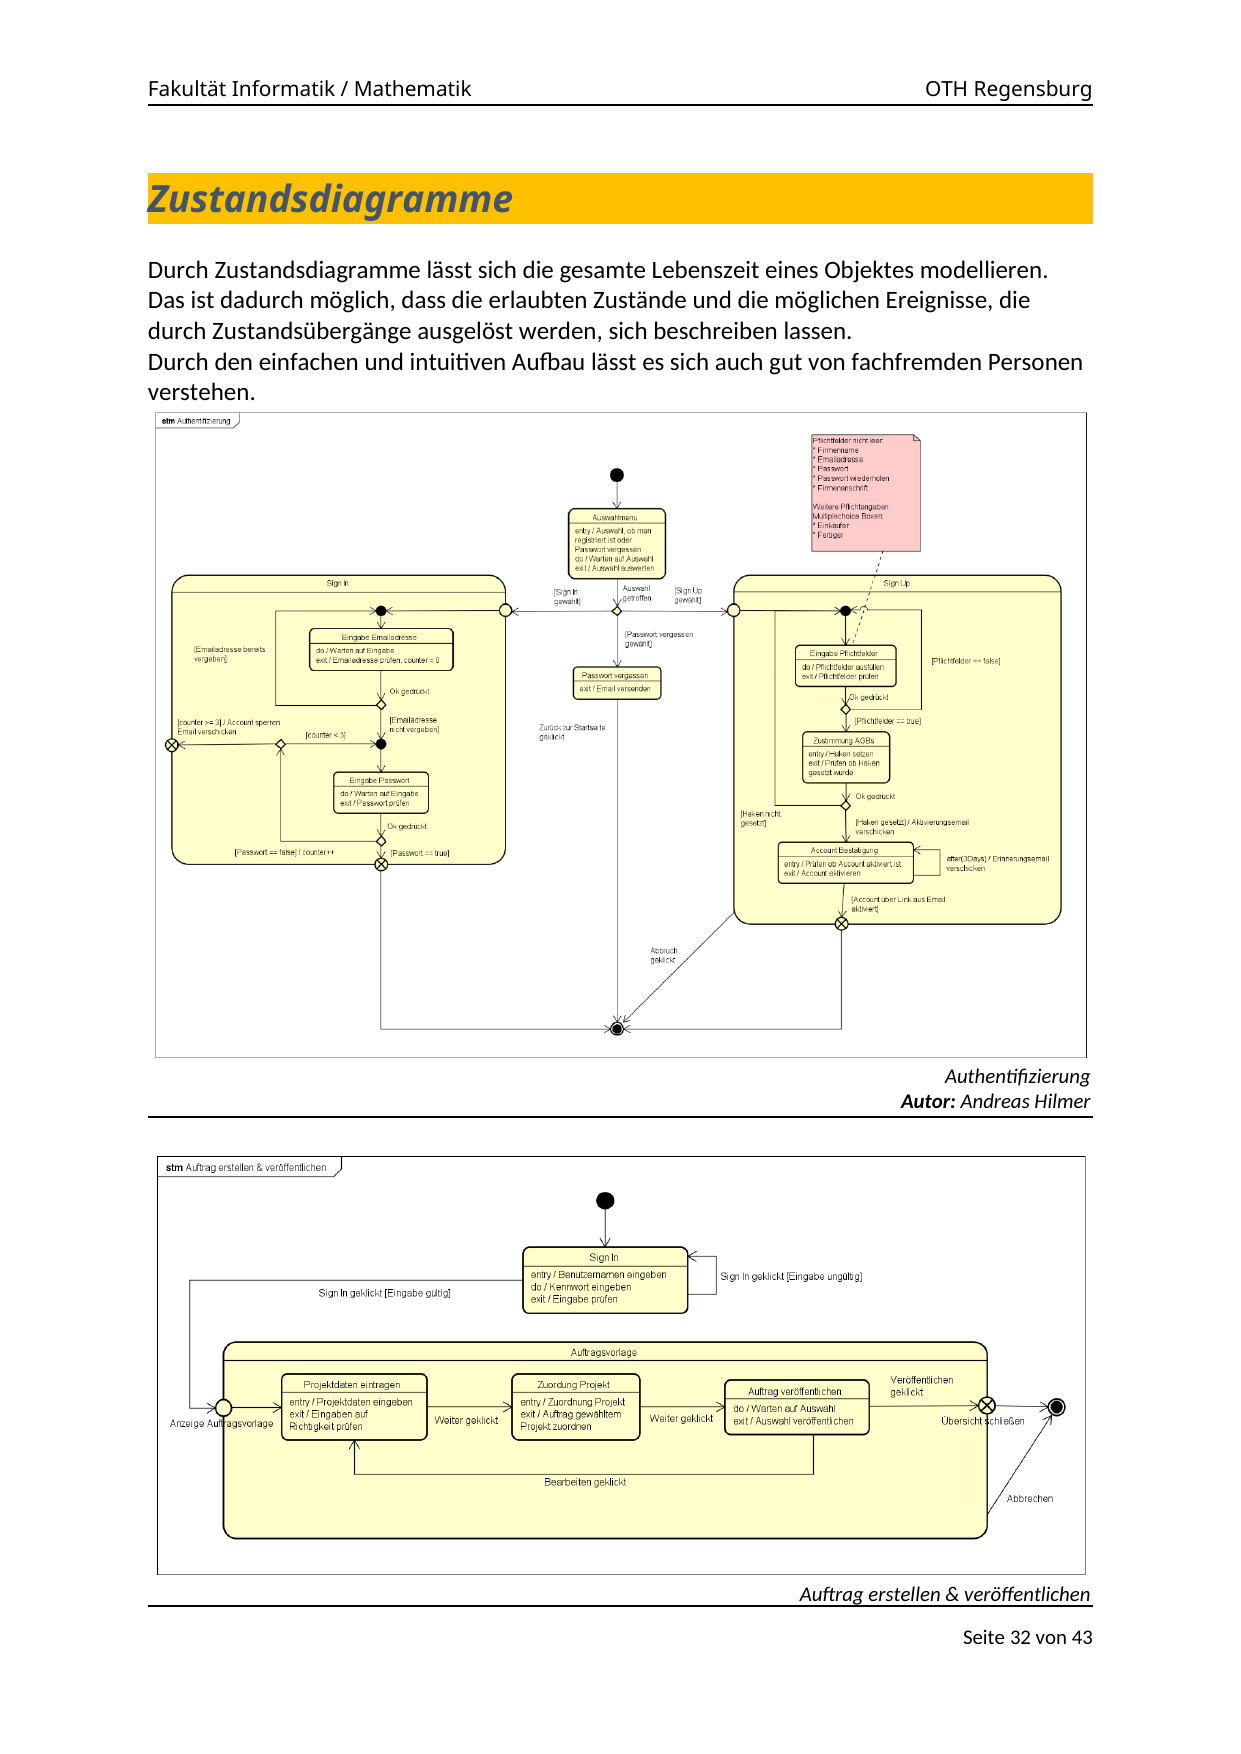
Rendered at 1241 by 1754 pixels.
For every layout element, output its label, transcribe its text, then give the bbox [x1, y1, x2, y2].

text Durch Zustandsdiagramme lässt sich die gesamte Lebenszeit eines Objektes modellieren. [148, 254, 1093, 285]
text Durch den einfachen und intuitiven Aufbau lässt es sich auch gut von fachfremden Personen verstehen. [148, 346, 1093, 407]
text Authentifizierung [148, 1063, 1093, 1088]
picture [149, 406, 1092, 1064]
text Auftrag erstellen & veröffentlichen [148, 1581, 1093, 1605]
subtitle Zustandsdiagramme [148, 173, 1093, 224]
text Autor: Andreas Hilmer [148, 1088, 1093, 1116]
text Das ist dadurch möglich, dass die erlaubten Zustände und die möglichen Ereignisse, die durch Zustandsübergänge ausgelöst werden, sich beschreiben lassen. [148, 285, 1093, 346]
picture [149, 1148, 1093, 1582]
